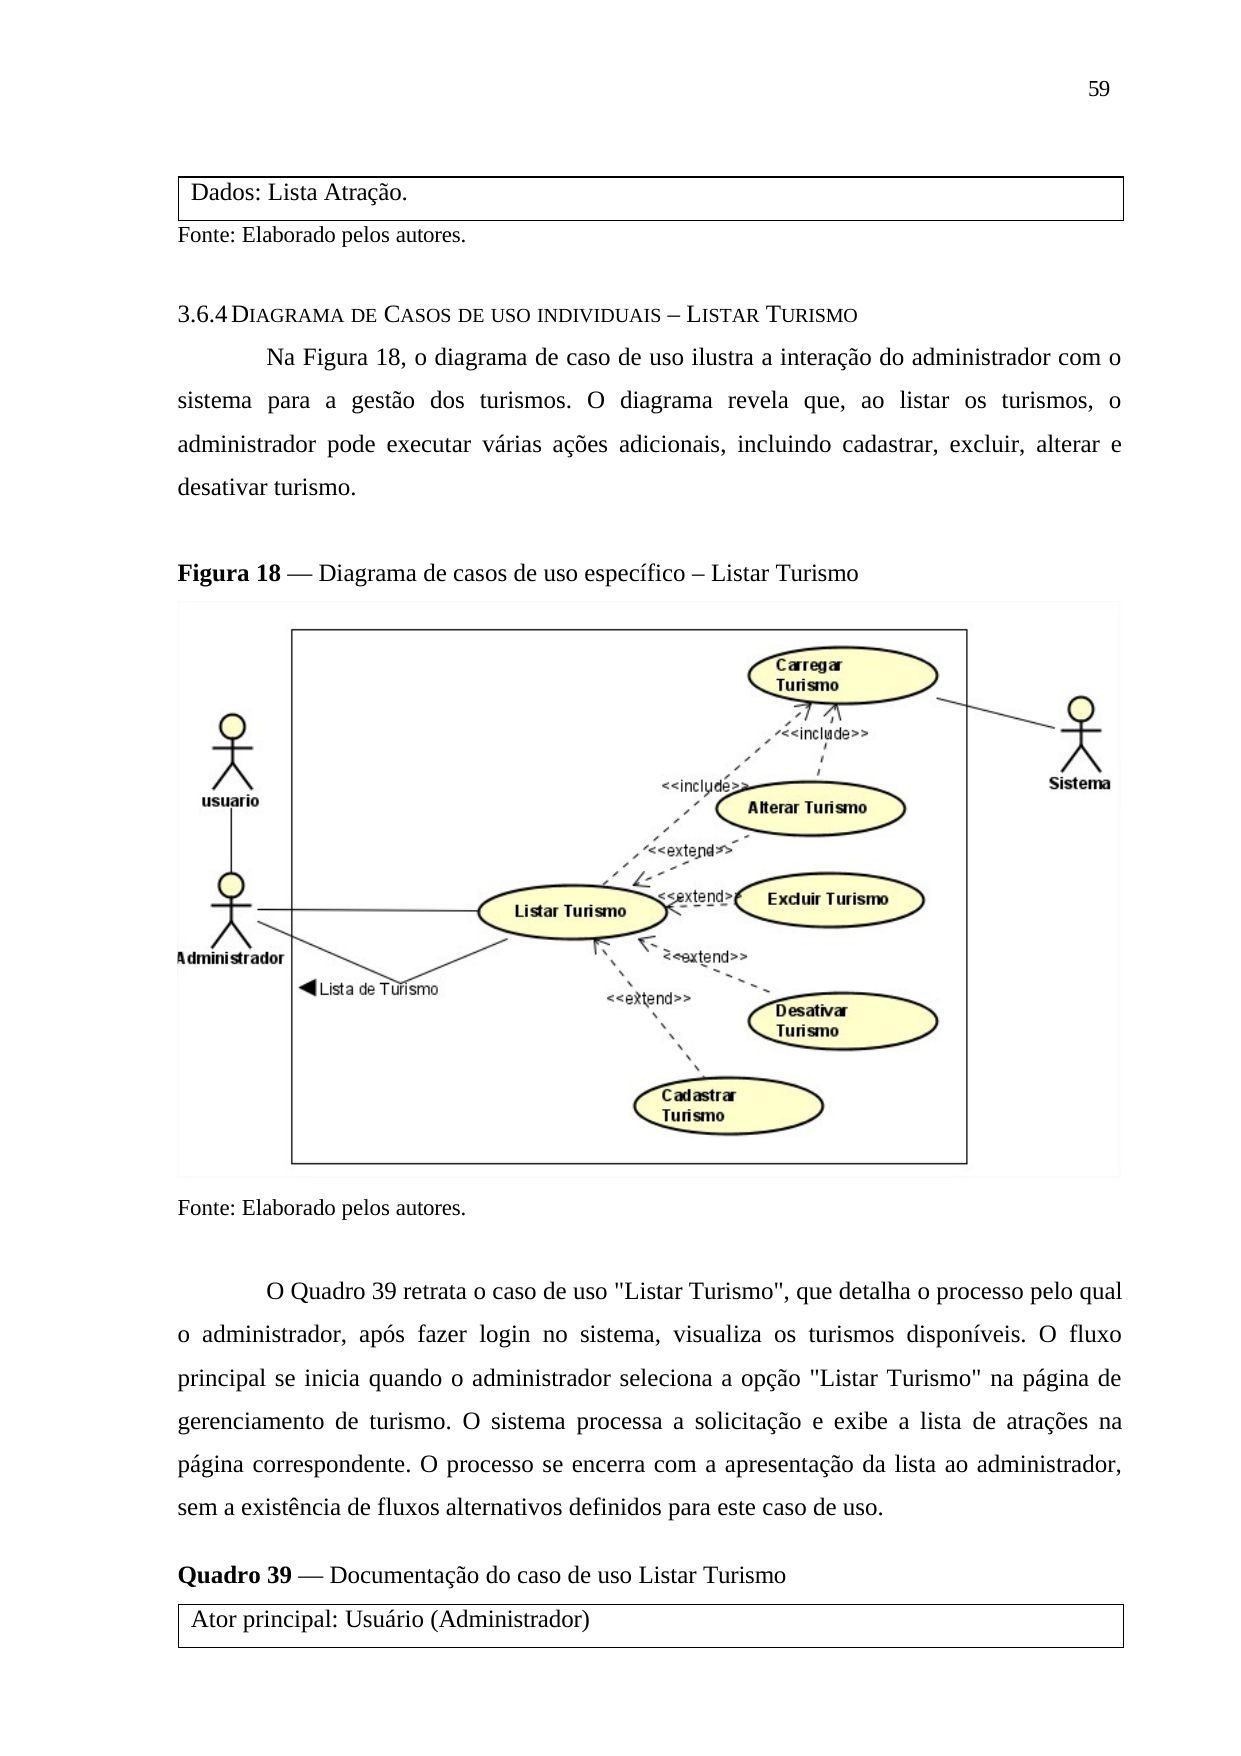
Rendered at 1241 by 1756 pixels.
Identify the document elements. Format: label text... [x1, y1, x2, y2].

table_header Dados: Lista Atração. [179, 178, 1123, 219]
table_header Ator principal: Usuário (Administrador) [179, 1605, 1123, 1647]
picture [177, 601, 1121, 1178]
text Figura 18 — Diagrama de casos de uso específico – Listar Turismo [177, 558, 1137, 587]
text Quadro 39 — Documentação do caso de uso Listar Turismo [177, 1560, 1137, 1589]
text Fonte: Elaborado pelos autores. [177, 221, 1137, 247]
list Diagrama de Casos de uso individuais – Listar Turismo [177, 299, 1137, 328]
text Na Figura 18, o diagrama de caso de uso ilustra a interação do administrador com o sistema para a gestão dos turismos. O diagrama revela que, ao listar os turismos, o administrador pode executar várias ações adicionais, incluindo cadastrar, excluir, alterar e desativar turismo. [177, 342, 1122, 501]
text O Quadro 39 retrata o caso de uso "Listar Turismo", que detalha o processo pelo qual o administrador, após fazer login no sistema, visualiza os turismos disponíveis. O fluxo principal se inicia quando o administrador seleciona a opção "Listar Turismo" na página de gerenciamento de turismo. O sistema processa a solicitação e exibe a lista de atrações na página correspondente. O processo se encerra com a apresentação da lista ao administrador, sem a existência de fluxos alternativos definidos para este caso de uso. [177, 1276, 1123, 1521]
